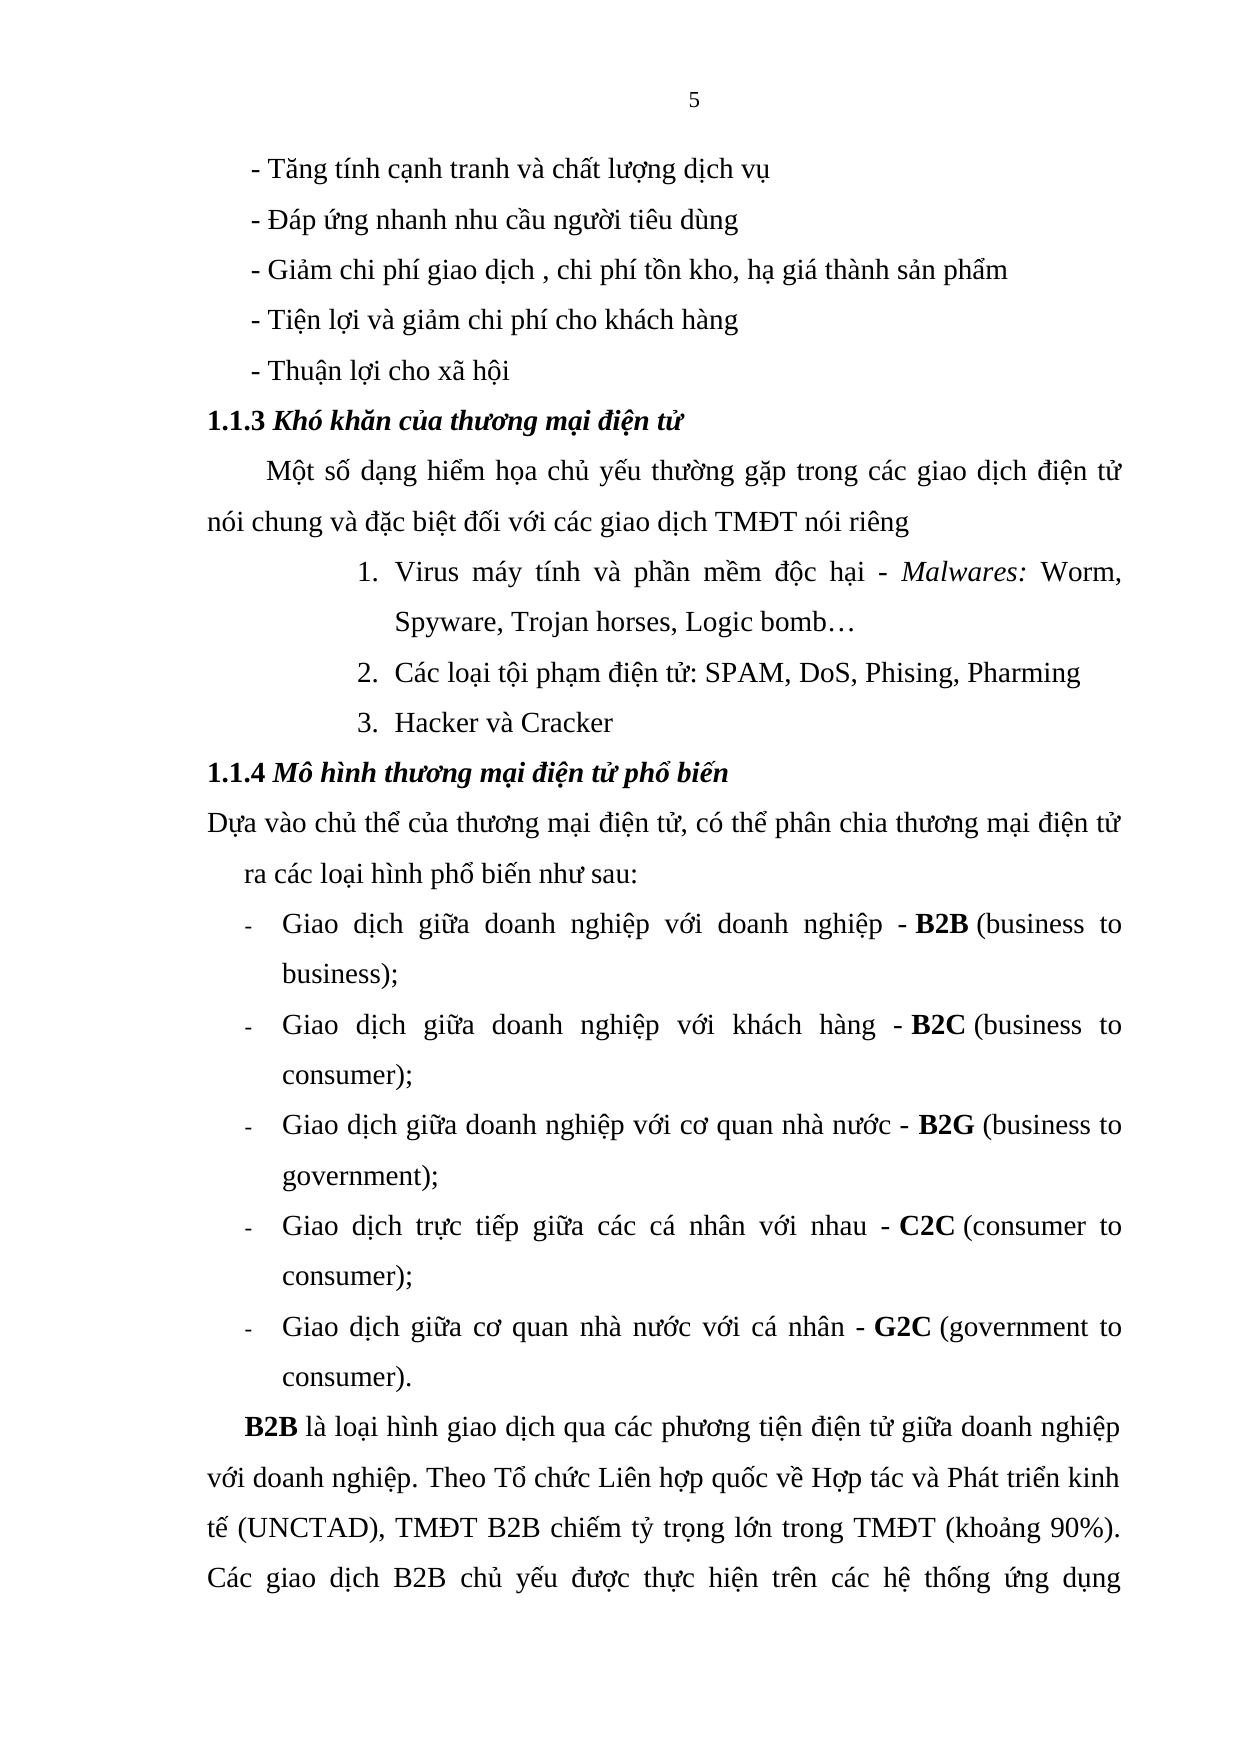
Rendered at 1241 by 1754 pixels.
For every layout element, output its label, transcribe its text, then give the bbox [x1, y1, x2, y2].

list Hacker và Cracker [357, 705, 1122, 738]
text Dựa vào chủ thể của thương mại điện tử, có thể phân chia thương mại điện tử ra các loại hình phổ biến như sau: [207, 806, 1122, 889]
list - Giảm chi phí giao dịch , chi phí tồn kho, hạ giá thành sản phẩm [251, 252, 1122, 286]
list - Thuận lợi cho xã hội [251, 353, 1122, 386]
list Giao dịch giữa doanh nghiệp với doanh nghiệp - B2B (business to business); [244, 906, 1122, 990]
subtitle Mô hình thương mại điện tử phổ biến [207, 755, 1122, 789]
text Một số dạng hiểm họa chủ yếu thường gặp trong các giao dịch điện tử nói chung và đặc biệt đối với các giao dịch TMĐT nói riêng [207, 453, 1122, 537]
list - Tăng tính cạnh tranh và chất lượng dịch vụ [251, 152, 1122, 185]
subtitle Khó khăn của thương mại điện tử [207, 403, 1122, 437]
list - Tiện lợi và giảm chi phí cho khách hàng [251, 302, 1122, 336]
list Các loại tội phạm điện tử: SPAM, DoS, Phising, Pharming [357, 655, 1122, 688]
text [207, 1409, 1122, 1594]
list - Đáp ứng nhanh nhu cầu người tiêu dùng [251, 202, 1122, 235]
list Giao dịch giữa cơ quan nhà nước với cá nhân - G2C (government to consumer). [244, 1309, 1122, 1393]
list Giao dịch giữa doanh nghiệp với cơ quan nhà nước - B2G (business to government); [244, 1107, 1122, 1191]
list Virus máy tính và phần mềm độc hại - Malwares: Worm, Spyware, Trojan horses, Logic bomb… [357, 554, 1122, 638]
list Giao dịch giữa doanh nghiệp với khách hàng - B2C (business to consumer); [244, 1007, 1122, 1091]
list Giao dịch trực tiếp giữa các cá nhân với nhau - C2C (consumer to consumer); [244, 1208, 1122, 1292]
